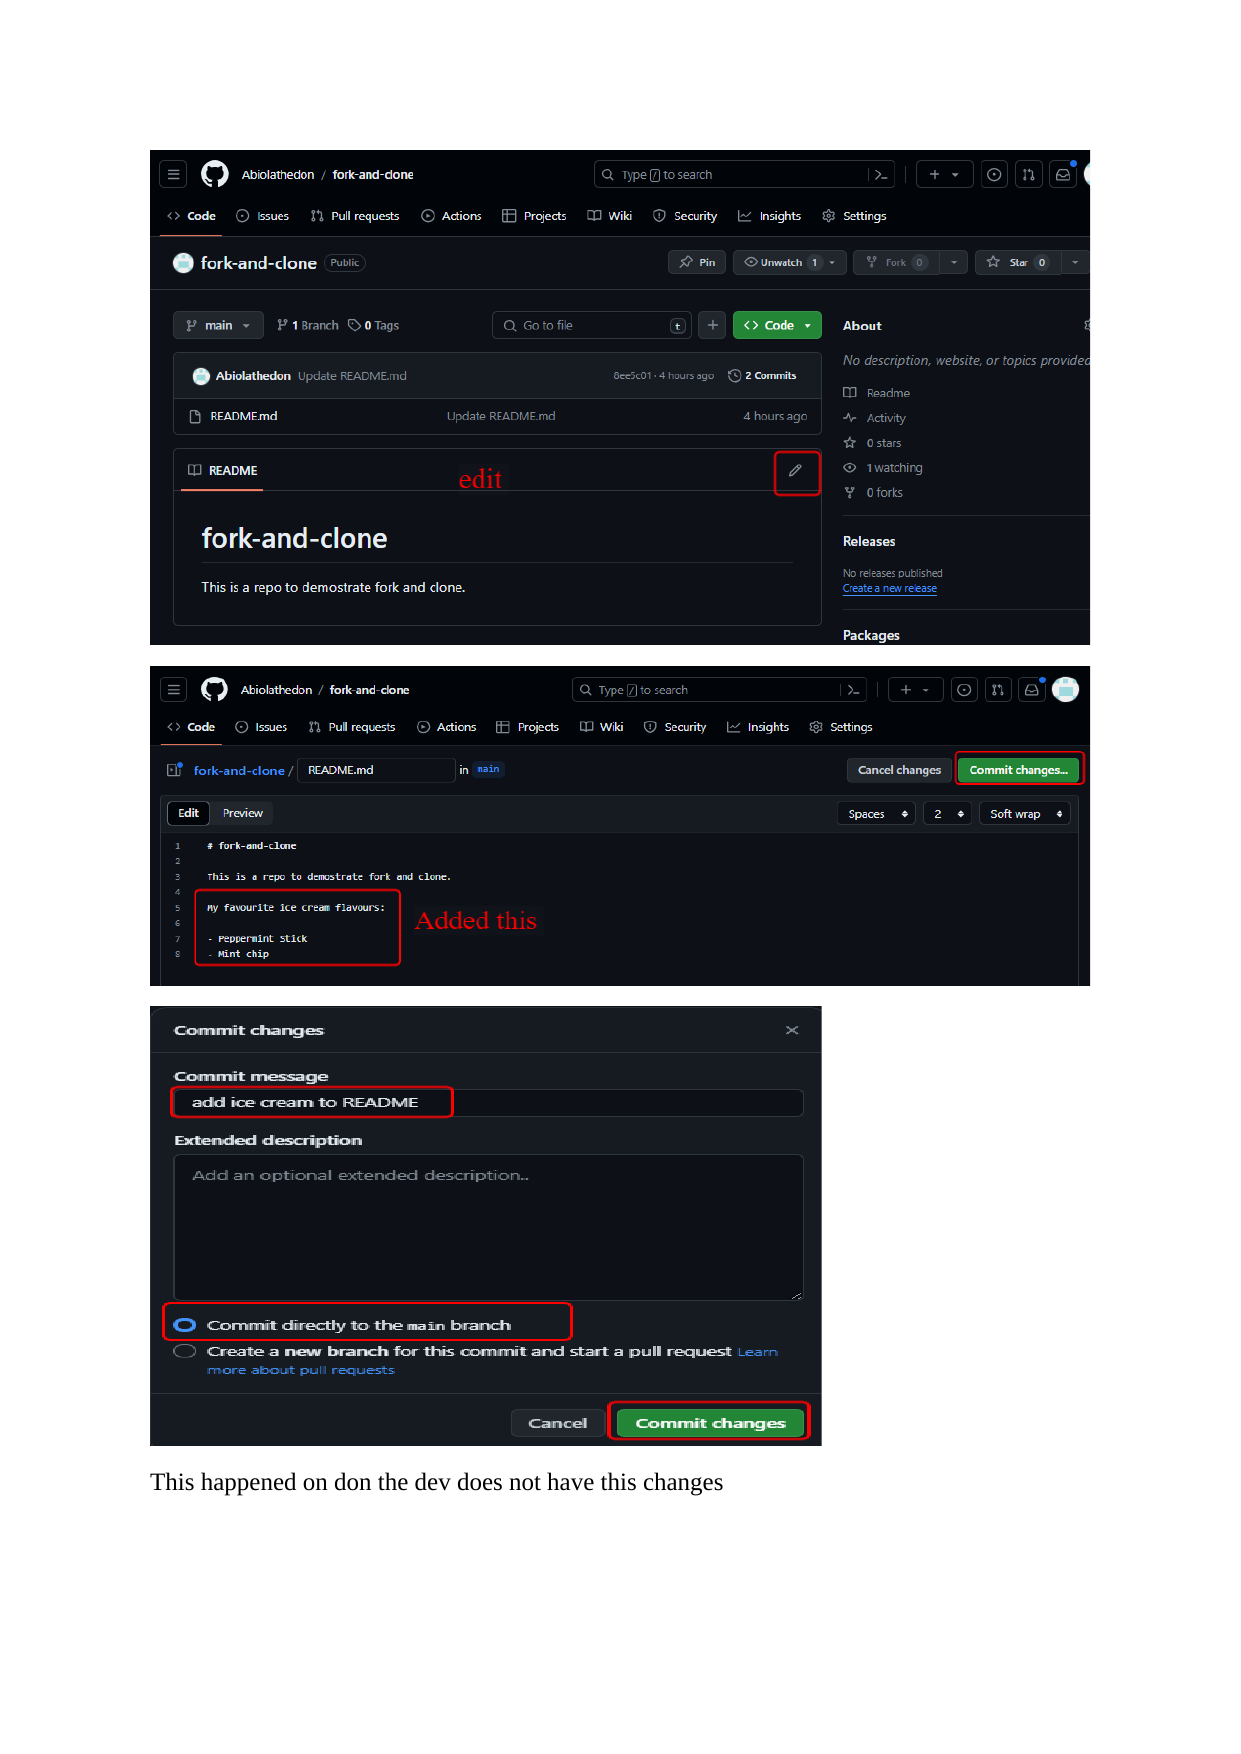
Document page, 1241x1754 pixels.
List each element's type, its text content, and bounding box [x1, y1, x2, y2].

picture [150, 666, 1091, 986]
text This happened on don the dev does not have this changes [150, 1467, 1090, 1496]
picture [150, 150, 1091, 645]
picture [150, 1006, 822, 1446]
